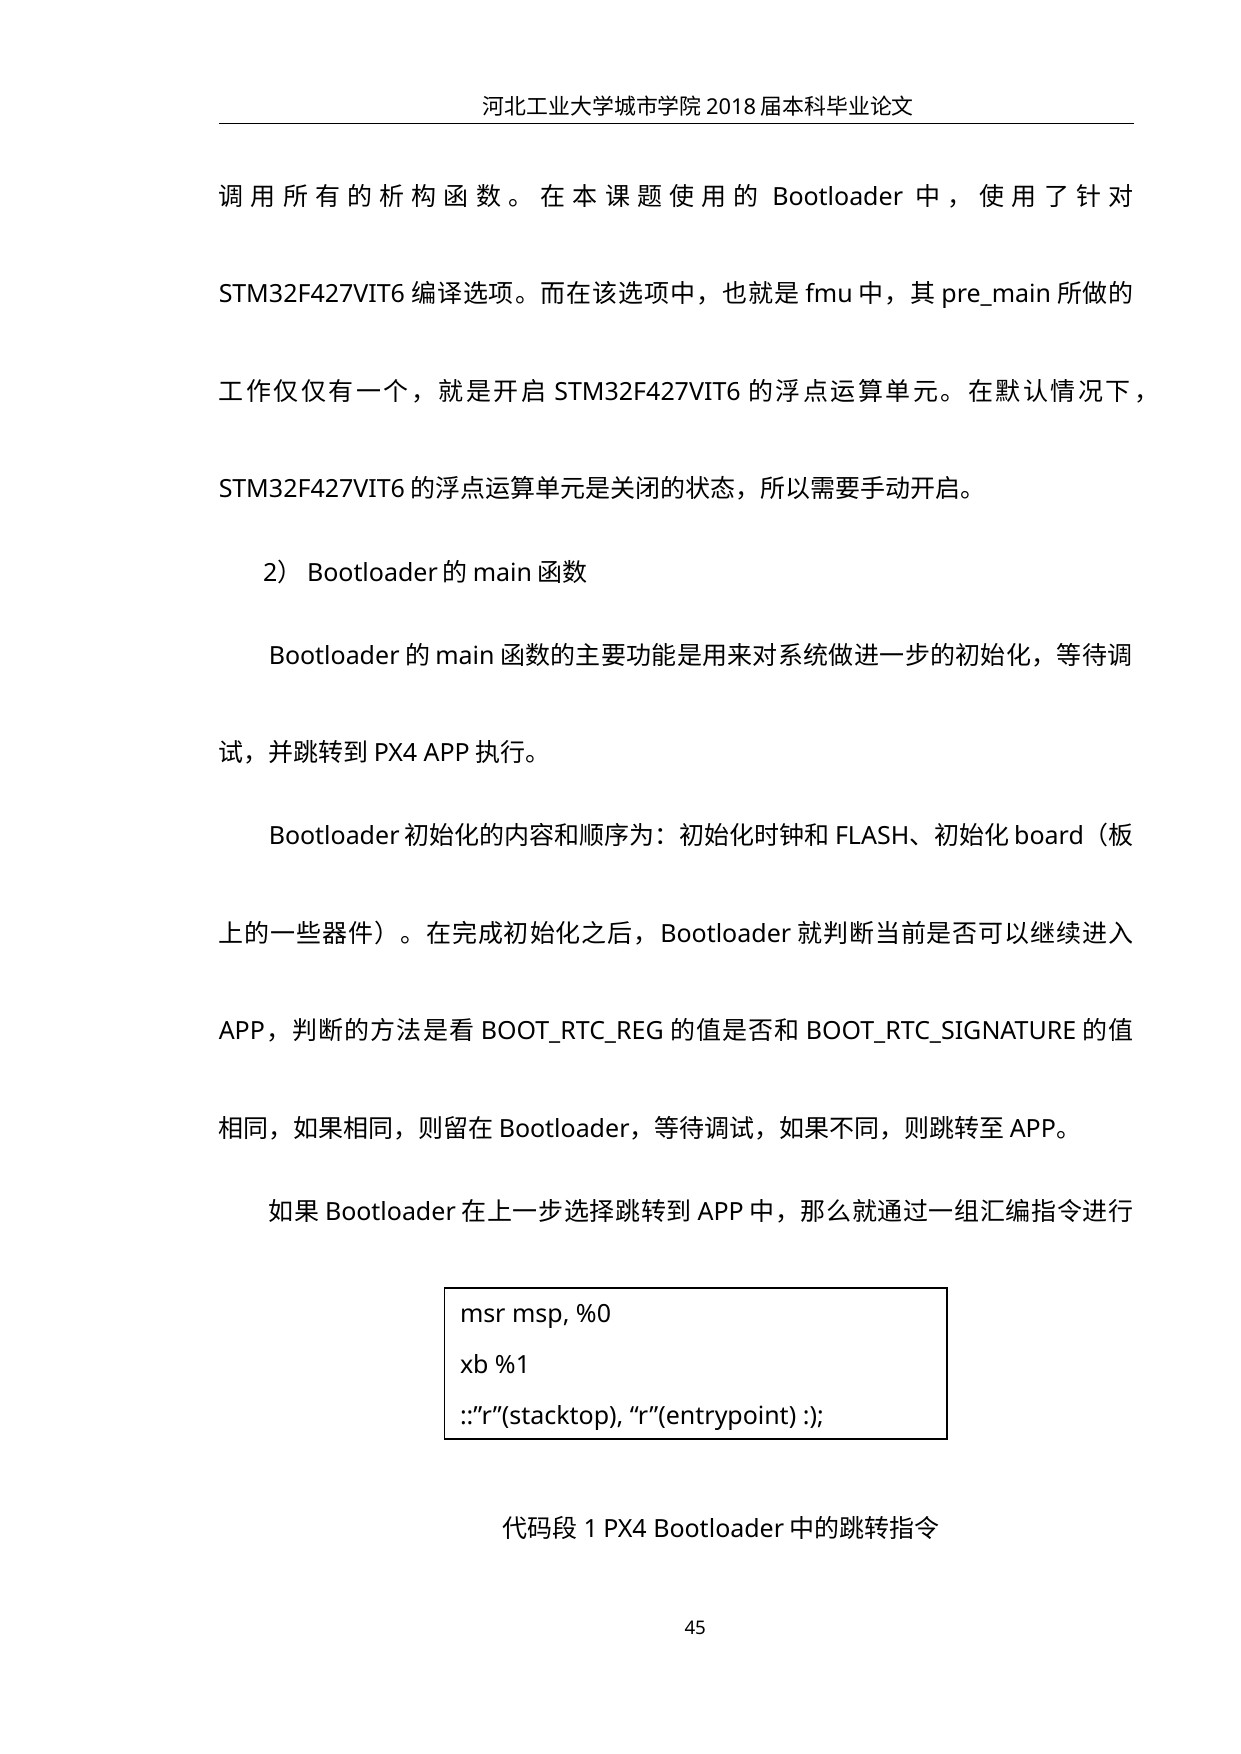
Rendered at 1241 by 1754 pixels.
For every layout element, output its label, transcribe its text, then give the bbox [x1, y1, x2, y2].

text Bootloader初始化的内容和顺序为：初始化时钟和FLASH、初始化board（板上的一些器件）。在完成初始化之后，Bootloader就判断当前是否可以继续进入APP，判断的方法是看BOOT_RTC_REG的值是否和BOOT_RTC_SIGNATURE的值相同，如果相同，则留在Bootloader，等待调试，如果不同，则跳转至APP。 [218, 801, 1134, 1159]
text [218, 1177, 1134, 1242]
text Bootloader的main函数的主要功能是用来对系统做进一步的初始化，等待调试，并跳转到PX4 APP执行。 [218, 621, 1134, 783]
list Bootloader的main函数 [263, 538, 1134, 603]
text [218, 162, 1134, 519]
